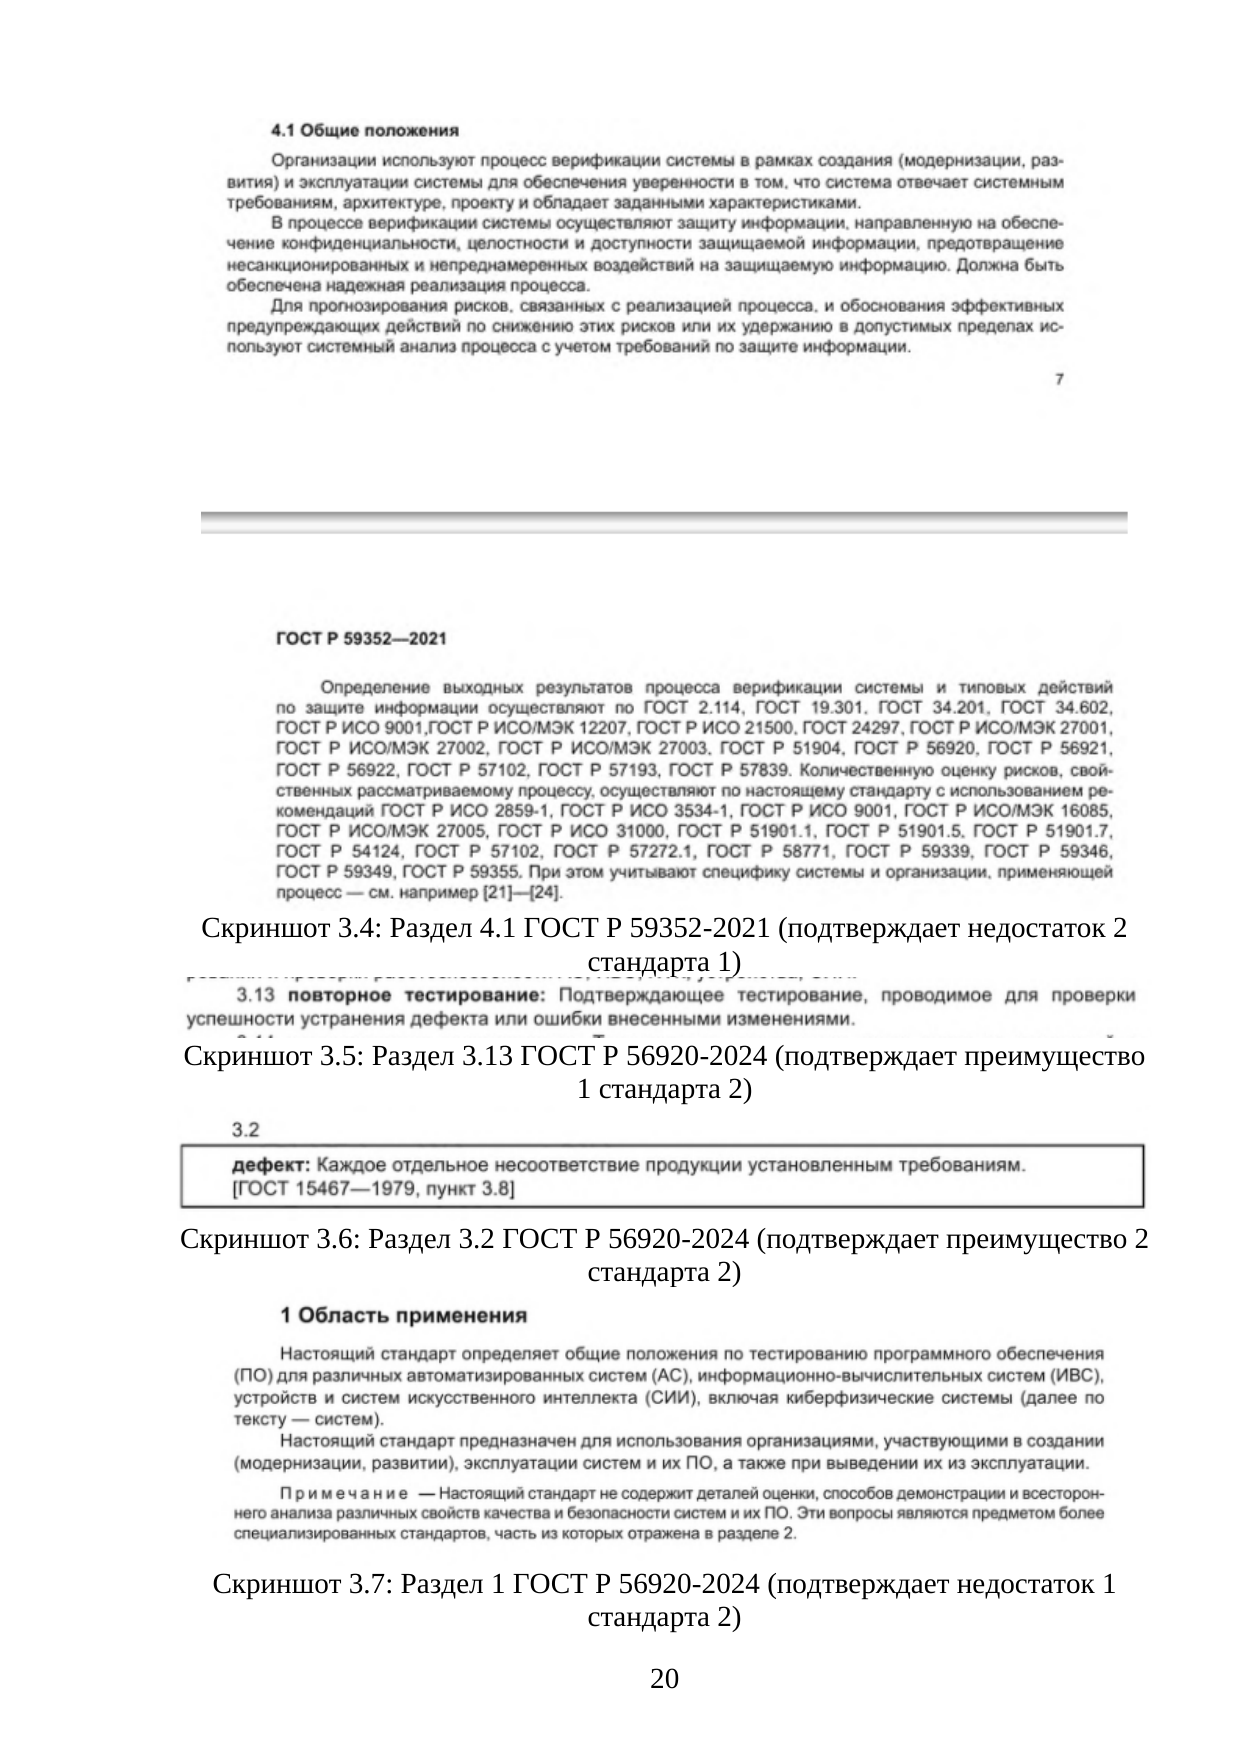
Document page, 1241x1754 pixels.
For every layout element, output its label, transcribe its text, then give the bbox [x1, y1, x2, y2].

text Скриншот 3.5: Раздел 3.13 ГОСТ Р 56920-2024 (подтверждает преимущество 1 стандарта 2) [177, 1038, 1152, 1105]
text Скриншот 3.7: Раздел 1 ГОСТ Р 56920-2024 (подтверждает недостаток 1 стандарта 2) [177, 1566, 1152, 1633]
text Скриншот 3.6: Раздел 3.2 ГОСТ Р 56920-2024 (подтверждает преимущество 2 стандарта 2) [177, 1221, 1152, 1288]
picture [201, 118, 1128, 911]
text Скриншот 3.4: Раздел 4.1 ГОСТ Р 59352-2021 (подтверждает недостаток 2 стандарта 1) [177, 910, 1152, 977]
picture [177, 1105, 1152, 1221]
picture [177, 977, 1152, 1038]
picture [210, 1287, 1119, 1566]
